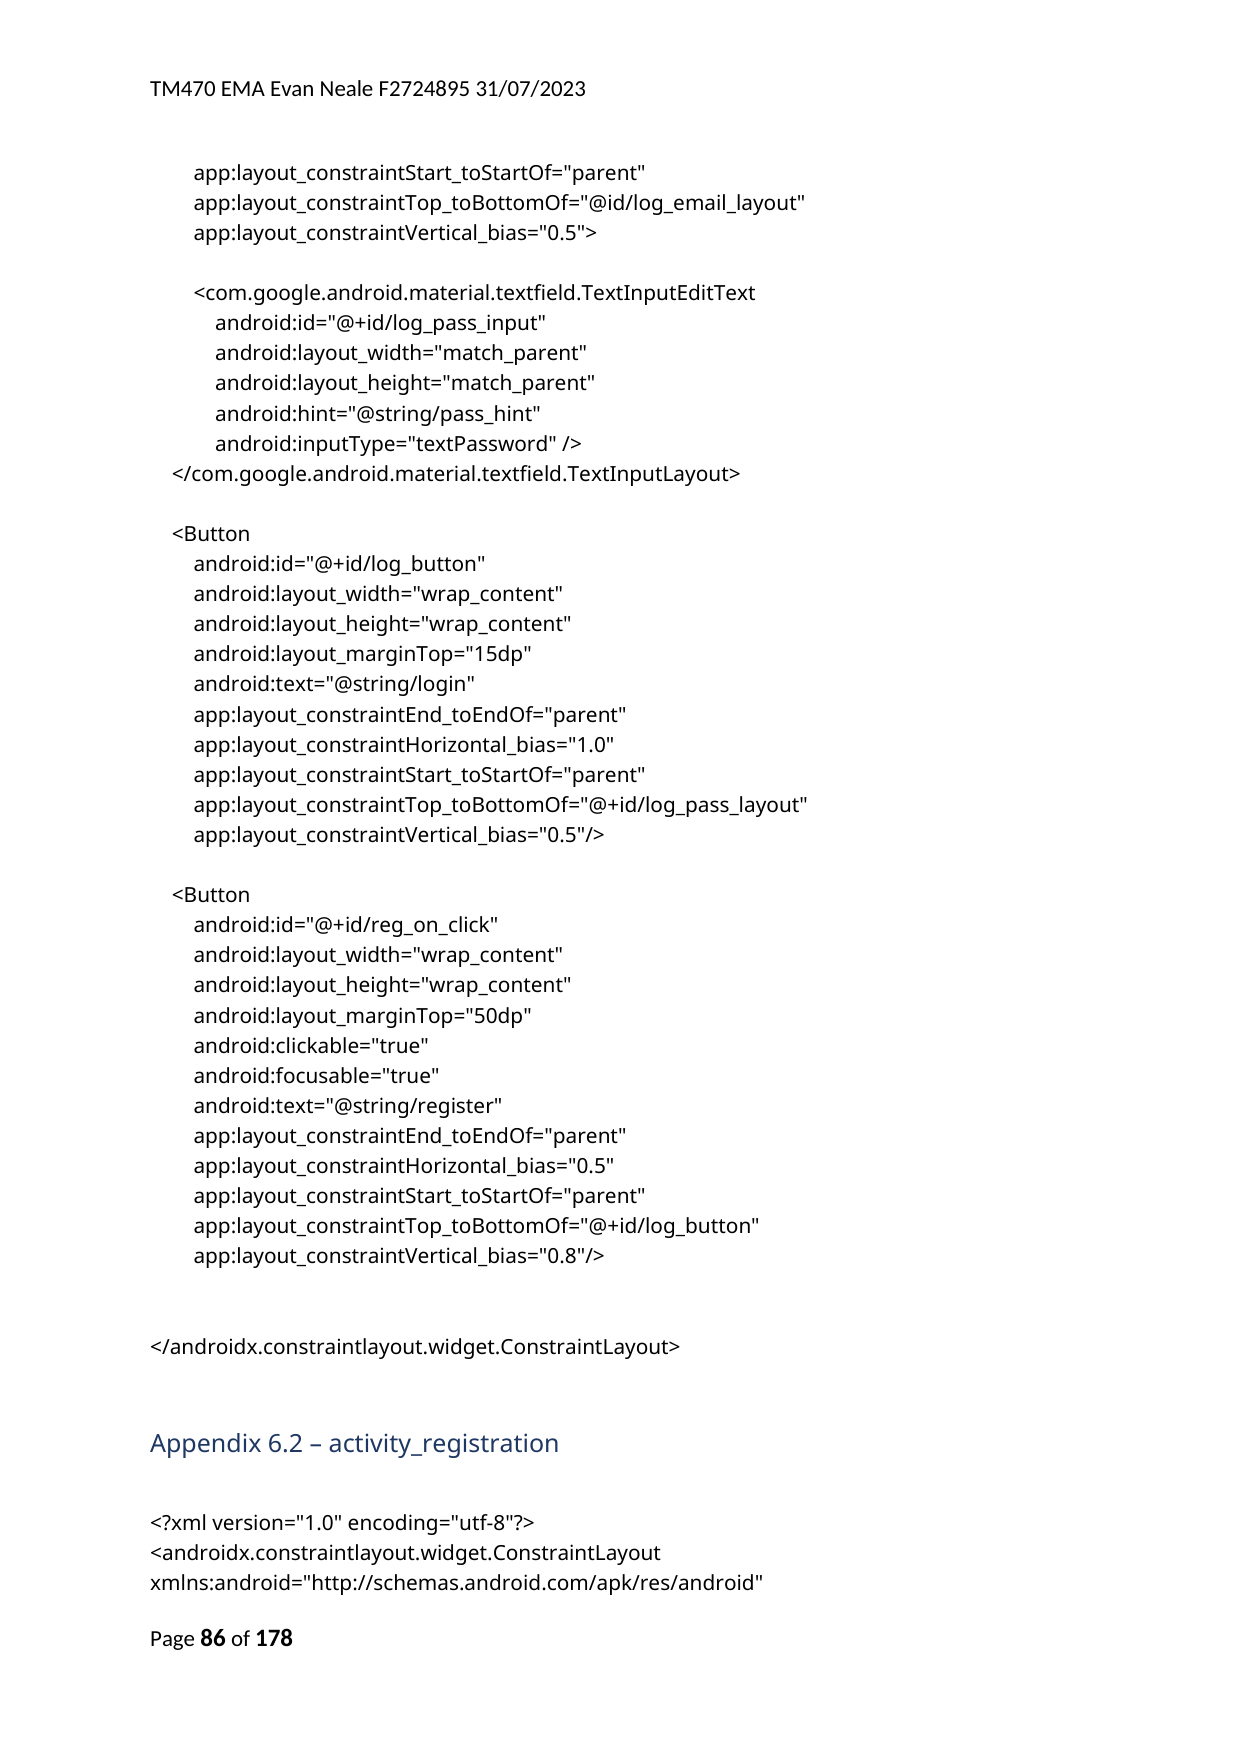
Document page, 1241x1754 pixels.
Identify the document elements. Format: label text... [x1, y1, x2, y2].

subtitle Appendix 6.2 – activity_registration [150, 1425, 1090, 1459]
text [150, 1508, 1090, 1597]
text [150, 158, 1090, 1360]
